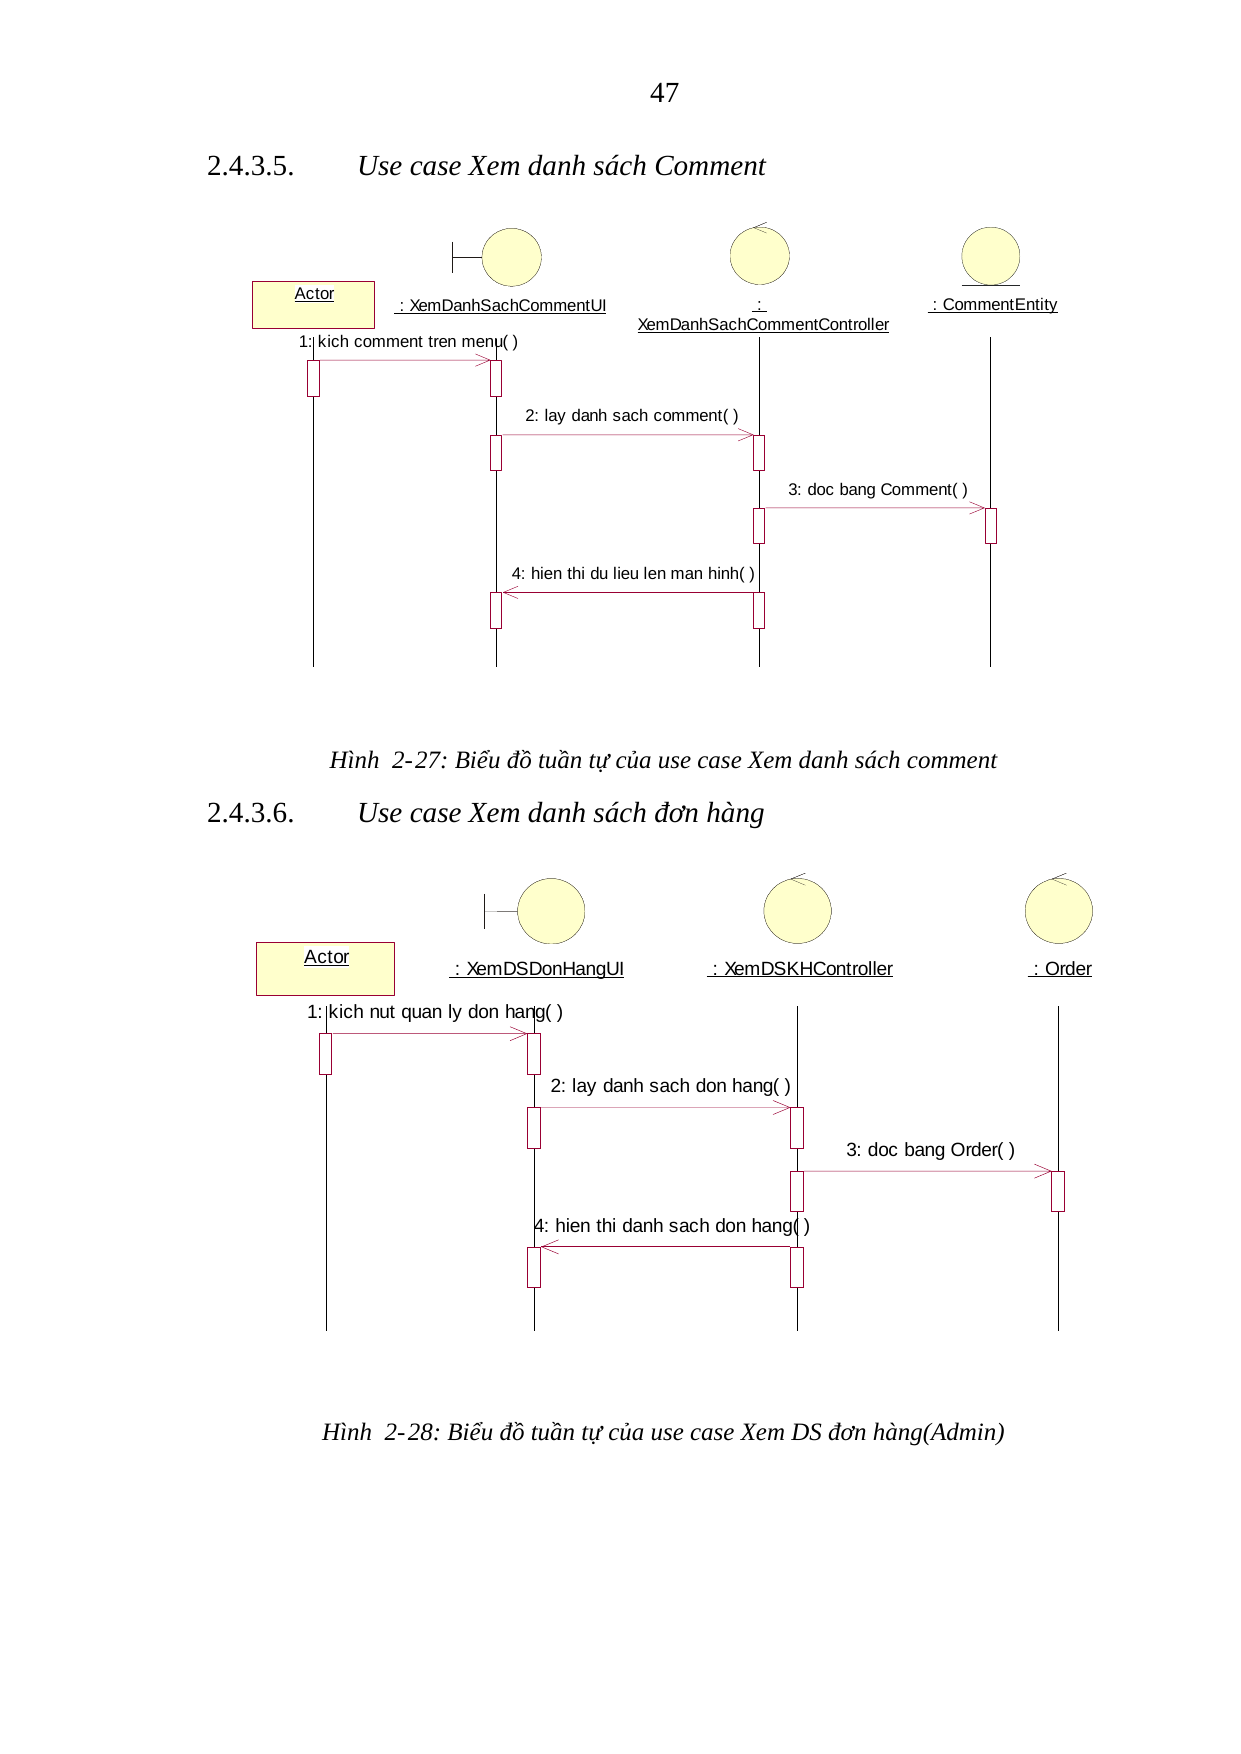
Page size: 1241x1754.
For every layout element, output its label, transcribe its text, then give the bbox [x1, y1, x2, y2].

text Hình 2-27: Biểu đồ tuần tự của use case Xem danh sách comment [207, 745, 1122, 774]
subtitle Use case Xem danh sách đơn hàng [207, 795, 1122, 828]
subtitle Use case Xem danh sách Comment [207, 148, 1122, 181]
text Hình 2-28: Biểu đồ tuần tự của use case Xem DS đơn hàng(Admin) [207, 1417, 1122, 1446]
